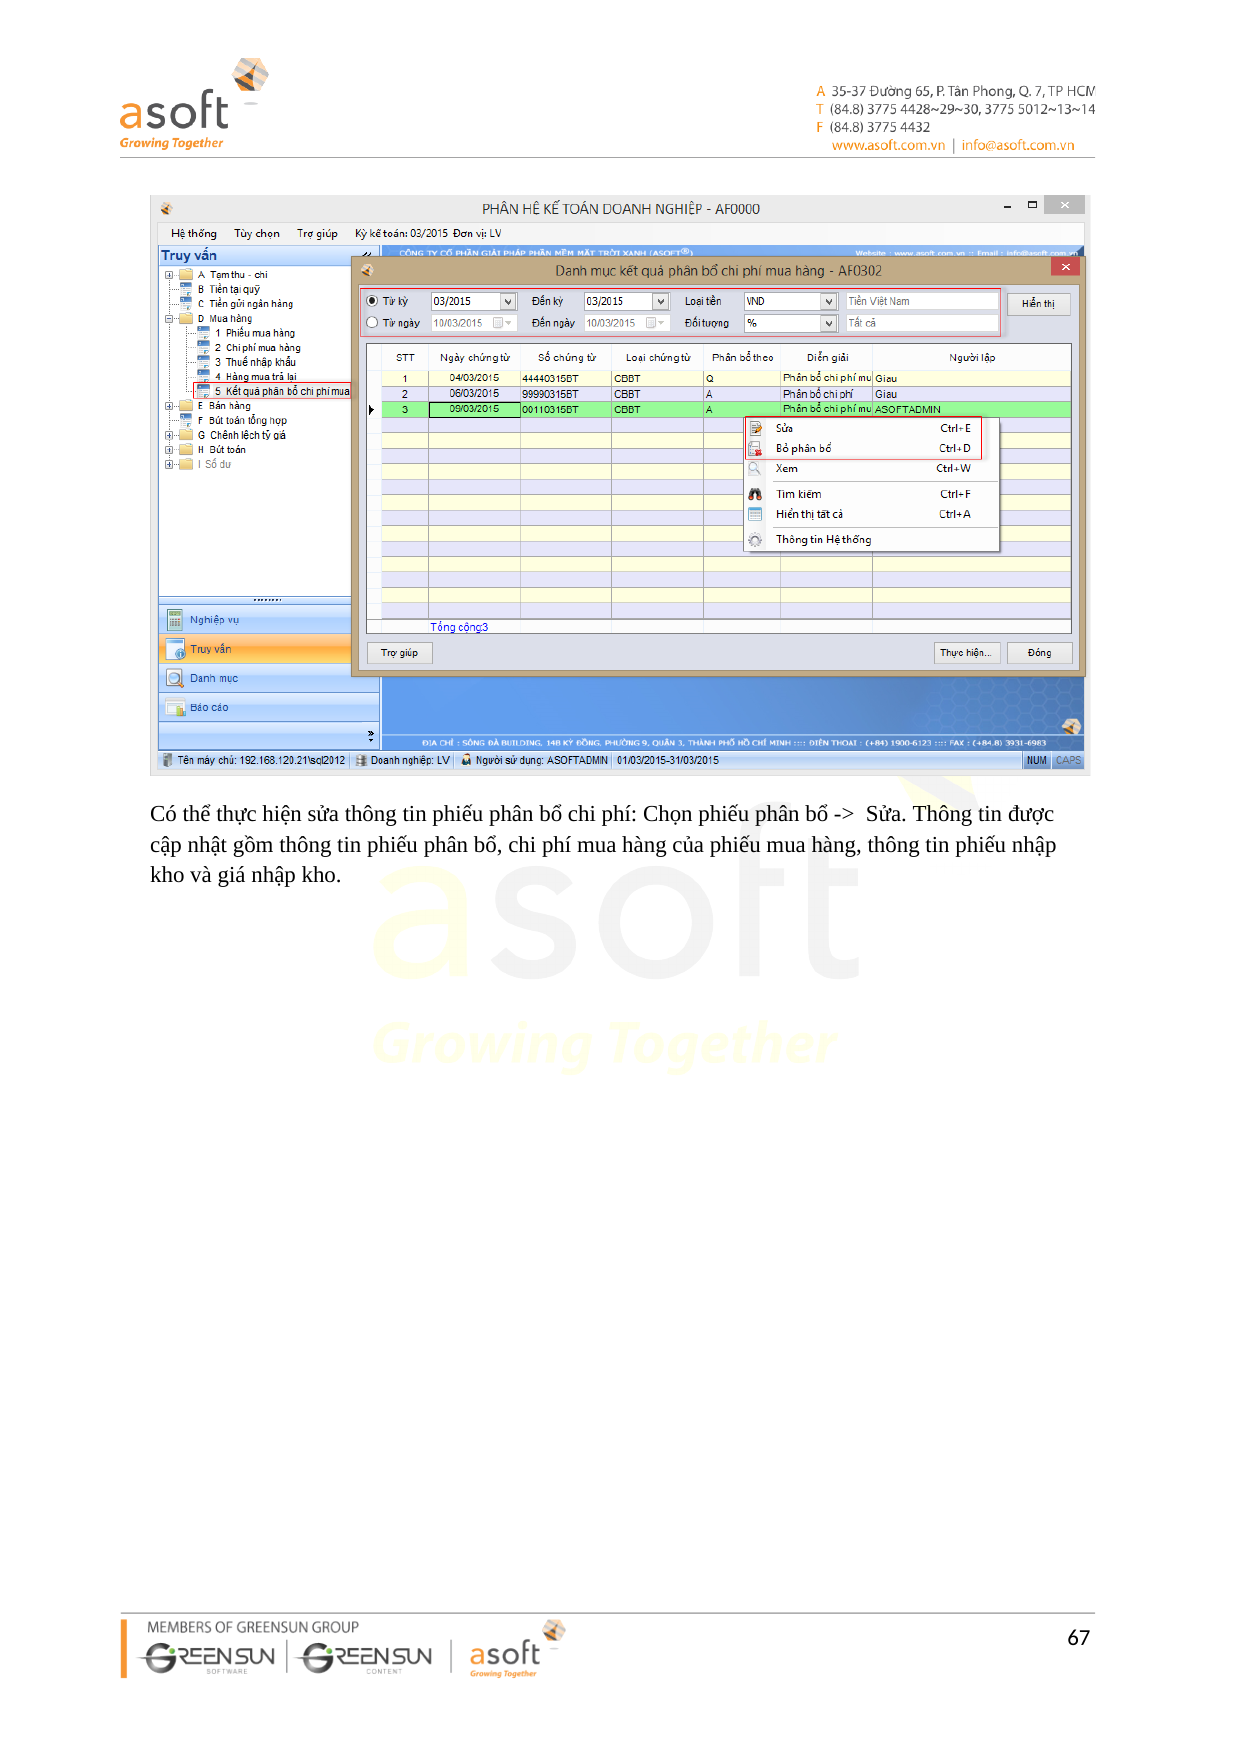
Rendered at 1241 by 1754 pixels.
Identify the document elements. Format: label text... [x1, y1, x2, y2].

picture [150, 195, 1091, 776]
text Có thể thực hiện sửa thông tin phiếu phân bổ chi phí: Chọn phiếu phân bổ -> Sửa. Thông tin được cập nhật gồm thông tin phiếu phân bổ, chi phí mua hàng của phiếu mua hàng, thông tin phiếu nhập kho và giá nhập kho. [150, 801, 1090, 887]
picture [120, 58, 1096, 158]
picture [120, 1612, 1096, 1679]
